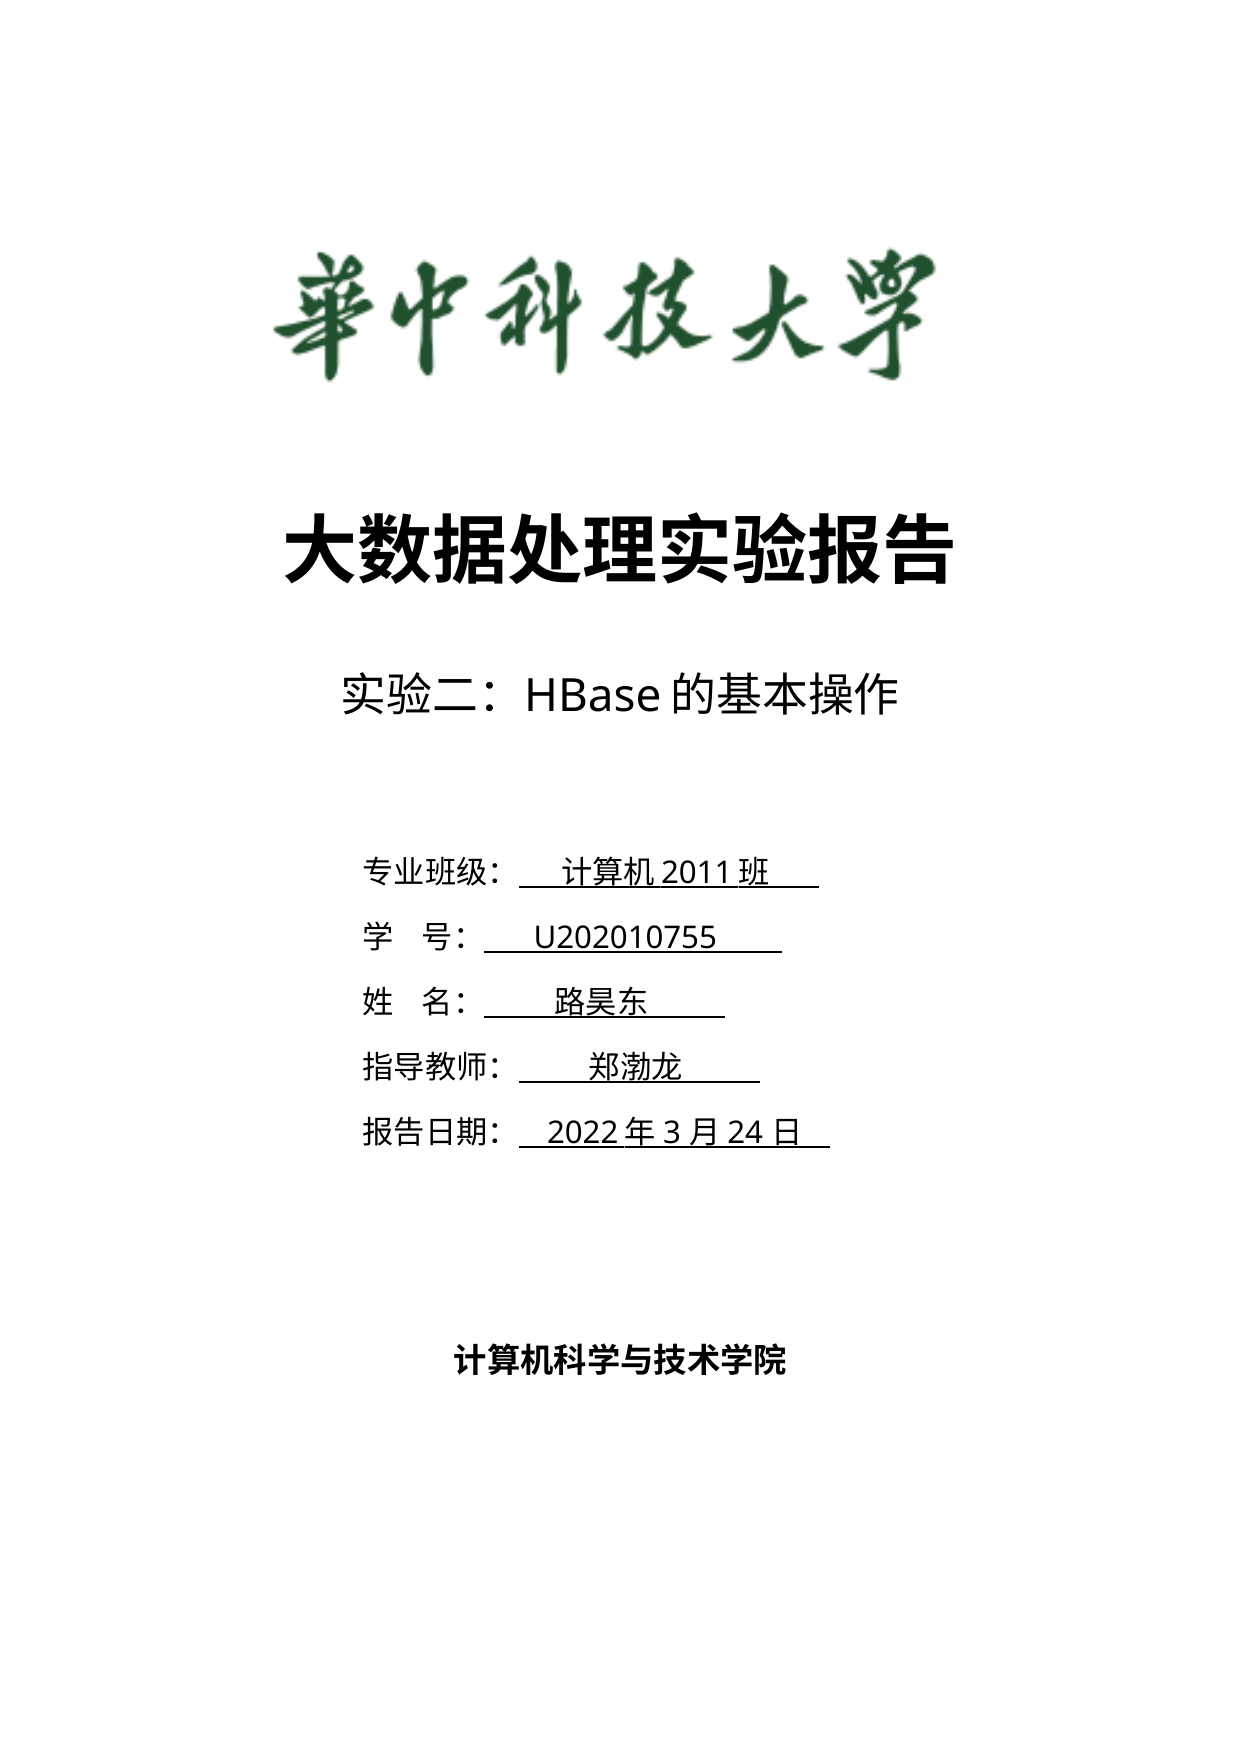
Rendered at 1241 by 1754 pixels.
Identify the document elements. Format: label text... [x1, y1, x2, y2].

text 报告日期： 2022年 3 月 24 日 [319, 1097, 1053, 1162]
text 学 号： U202010755 [319, 902, 1053, 967]
text 实验二：HBase的基本操作 [187, 642, 1053, 740]
text 专业班级： 计算机2011班 [319, 837, 1053, 902]
text 姓 名： 路昊东 [319, 967, 1053, 1032]
text 计算机科学与技术学院 [187, 1325, 1053, 1390]
text 指导教师： 郑渤龙 [319, 1032, 1053, 1097]
text 大数据处理实验报告 [187, 480, 1053, 610]
picture [212, 220, 1029, 420]
